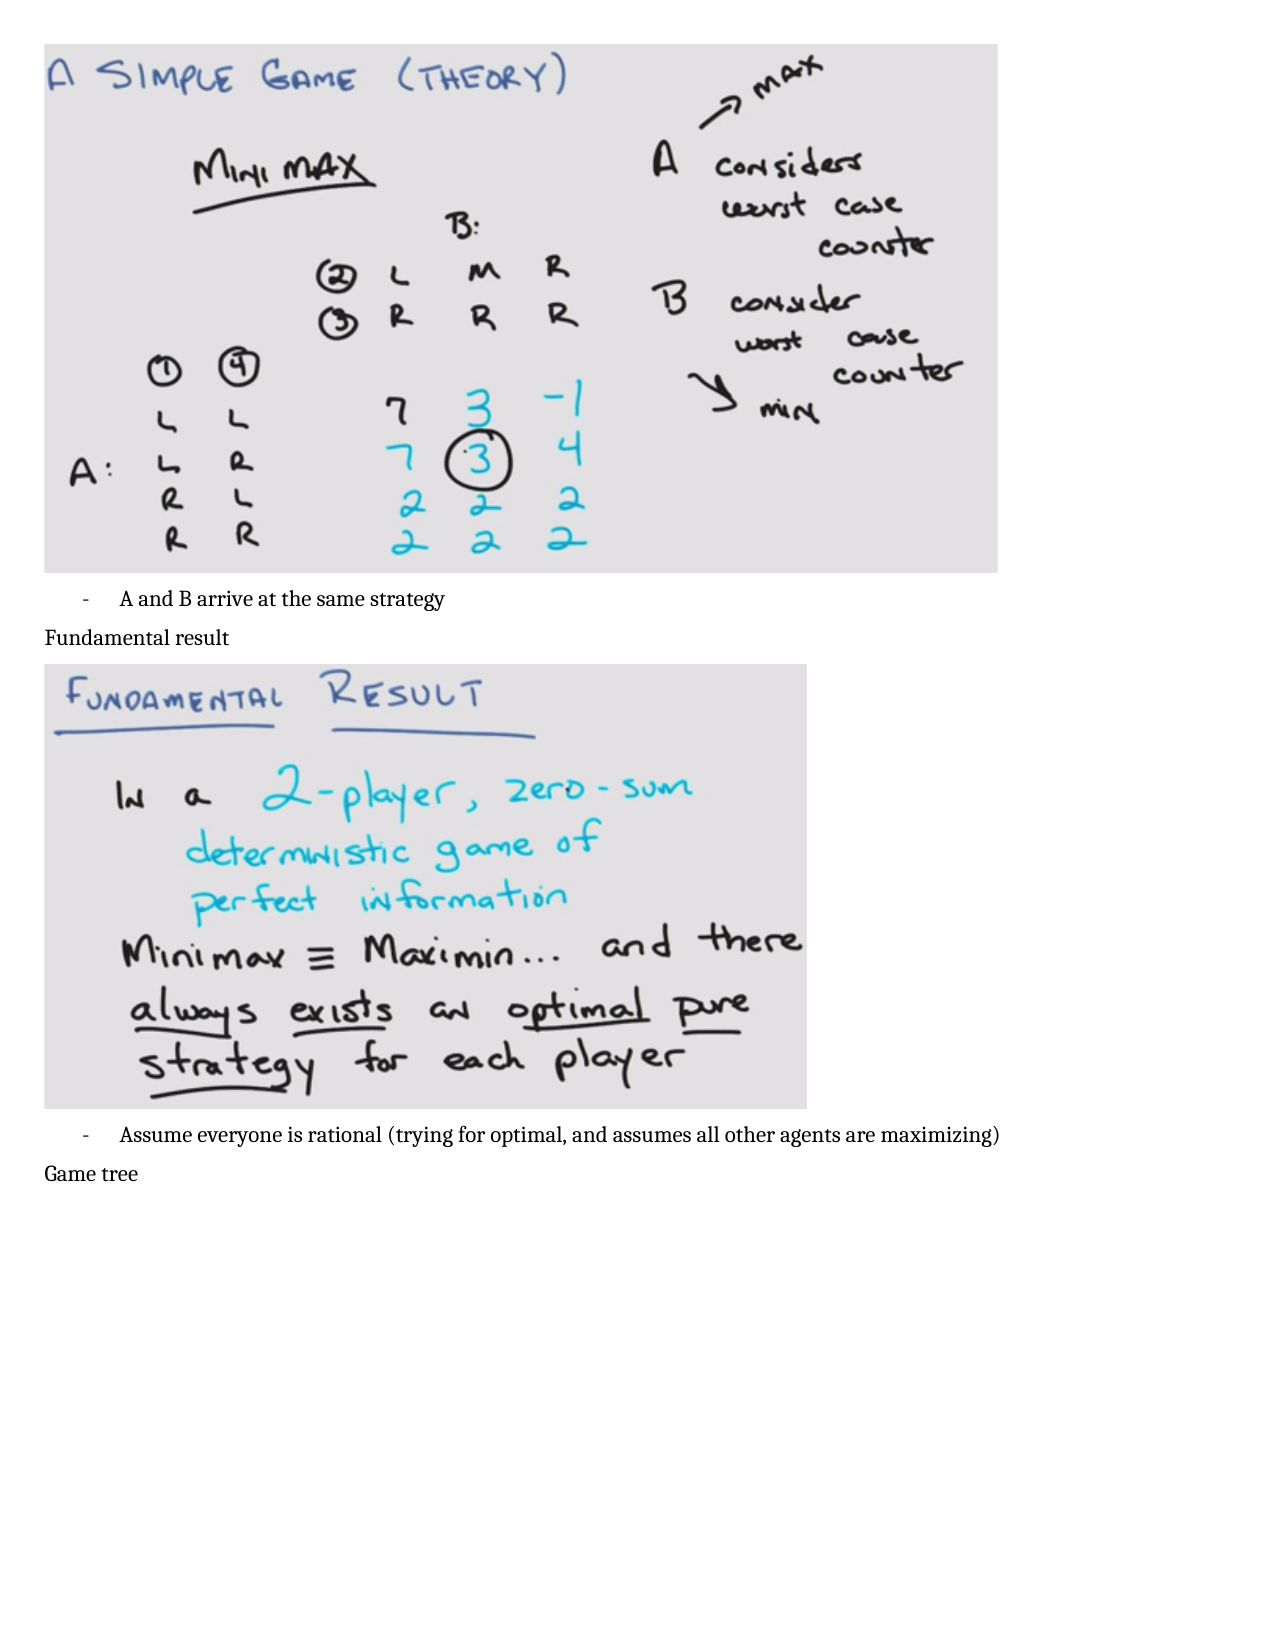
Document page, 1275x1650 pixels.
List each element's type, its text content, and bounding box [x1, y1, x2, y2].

text Game tree [44, 1161, 1240, 1187]
picture [44, 44, 998, 573]
text Fundamental result [44, 625, 1240, 651]
list Assume everyone is rational (trying for optimal, and assumes all other agents are maximizing) [82, 1121, 1240, 1148]
picture [44, 664, 807, 1109]
list A and B arrive at the same strategy [82, 586, 1240, 612]
